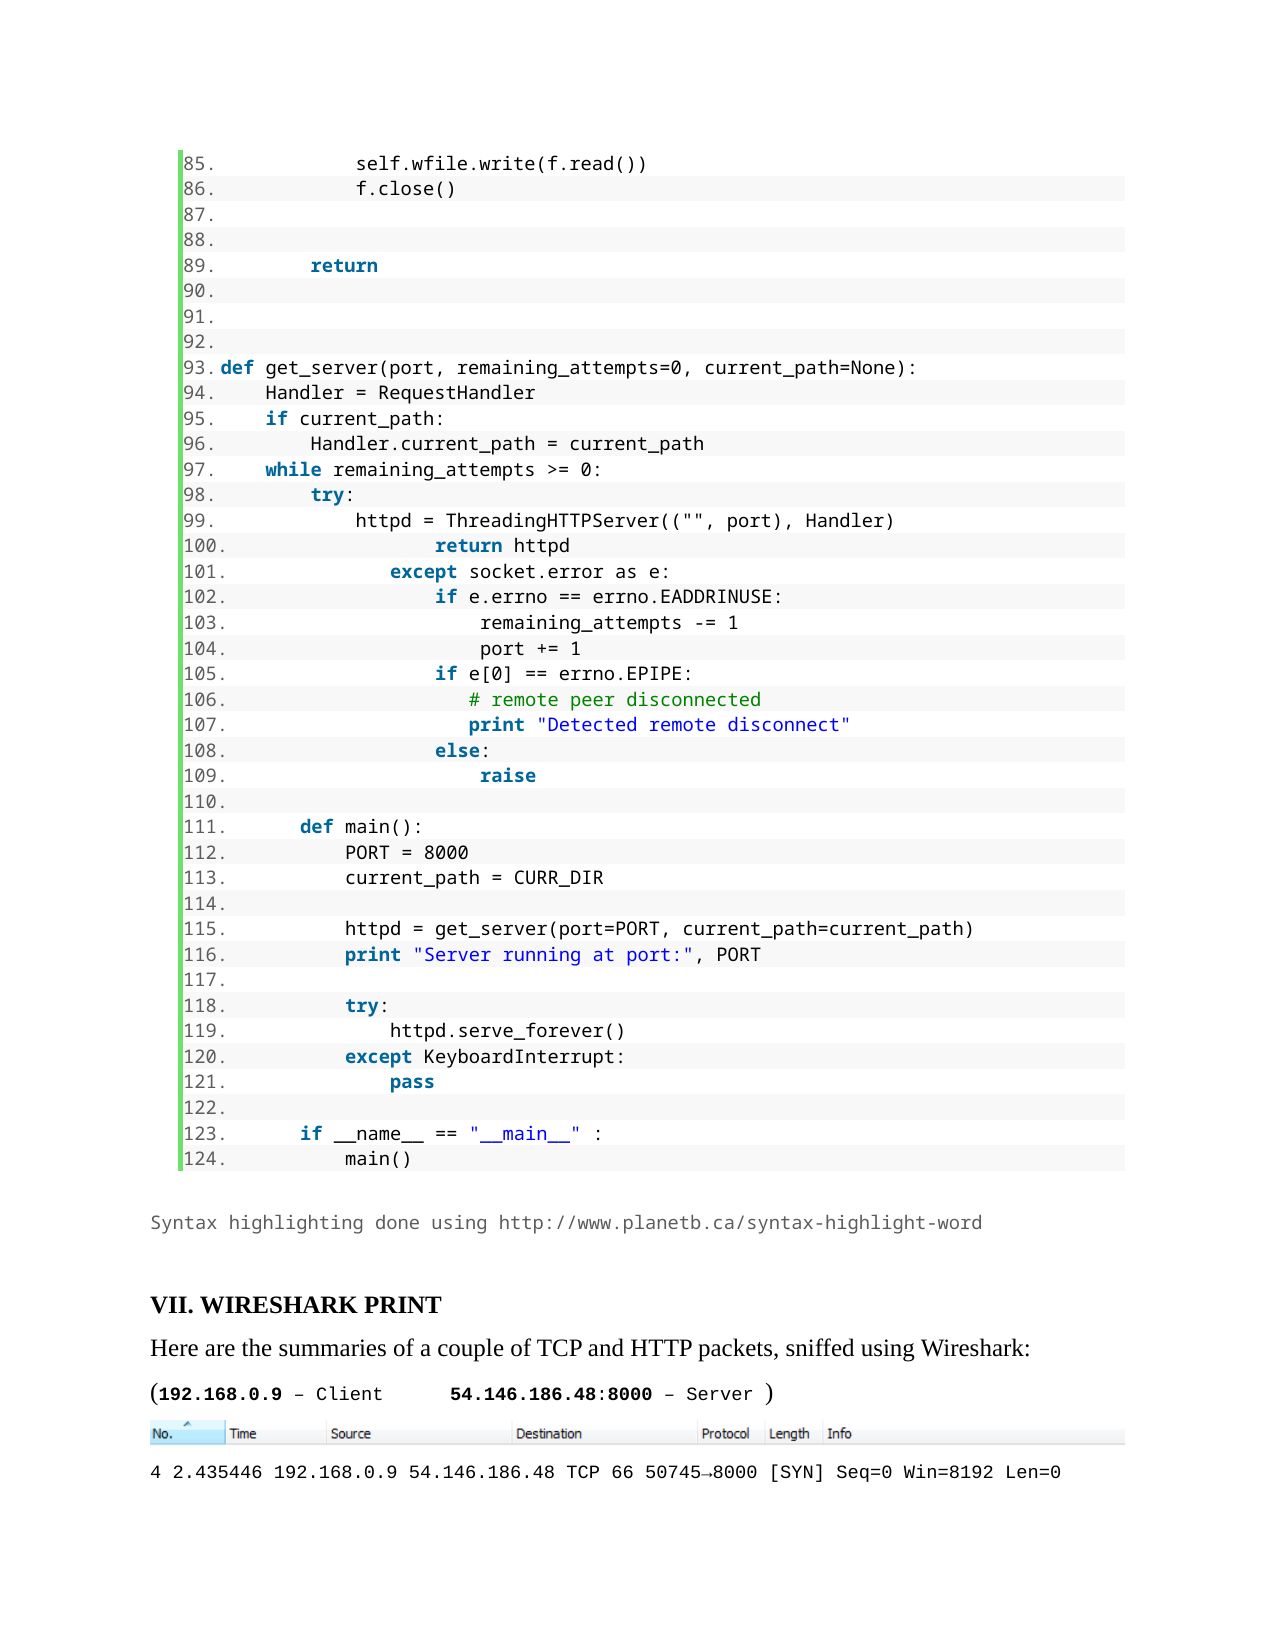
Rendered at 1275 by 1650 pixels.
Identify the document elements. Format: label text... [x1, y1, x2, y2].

list current_path = CURR_DIR [183, 864, 1125, 890]
list except KeyboardInterrupt: [183, 1043, 1125, 1069]
list f.close() [183, 176, 1125, 201]
list pass [183, 1069, 1125, 1094]
list Handler.current_path = current_path [183, 431, 1125, 456]
list except socket.error as e: [183, 558, 1125, 584]
list print "Detected remote disconnect" [183, 711, 1125, 737]
list if e.errno == errno.EADDRINUSE: [183, 584, 1125, 609]
list httpd = get_server(port=PORT, current_path=current_path) [183, 916, 1125, 941]
list httpd.serve_forever() [183, 1018, 1125, 1043]
list httpd = ThreadingHTTPServer(("", port), Handler) [183, 507, 1125, 533]
list else: [183, 737, 1125, 762]
list port += 1 [183, 635, 1125, 660]
list Handler = RequestHandler [183, 380, 1125, 405]
list def main(): [183, 813, 1125, 839]
picture [150, 1420, 1125, 1446]
list while remaining_attempts >= 0: [183, 456, 1125, 482]
list if current_path: [183, 405, 1125, 431]
list if e[0] == errno.EPIPE: [183, 660, 1125, 686]
text Here are the summaries of a couple of TCP and HTTP packets, sniffed using Wireshark: [150, 1333, 1125, 1362]
list PORT = 8000 [183, 839, 1125, 864]
list return [183, 252, 1125, 278]
list def get_server(port, remaining_attempts=0, current_path=None): [183, 354, 1125, 380]
text 4 2.435446 192.168.0.9 54.146.186.48 TCP 66 50745→8000 [SYN] Seq=0 Win=8192 Len=0 [150, 1463, 1125, 1484]
list try: [183, 992, 1125, 1018]
list return httpd [183, 533, 1125, 558]
list remaining_attempts -= 1 [183, 609, 1125, 635]
list try: [183, 482, 1125, 507]
text VII. WIRESHARK PRINT [150, 1290, 1125, 1319]
list print "Server running at port:", PORT [183, 941, 1125, 967]
text Syntax highlighting done using http://www.planetb.ca/syntax-highlight-word [150, 1209, 1125, 1234]
list if __name__ == "__main__" : [183, 1120, 1125, 1145]
list # remote peer disconnected [183, 686, 1125, 711]
list raise [183, 762, 1125, 788]
text (192.168.0.9 – Client 54.146.186.48:8000 – Server ) [150, 1377, 1125, 1406]
list self.wfile.write(f.read()) [183, 150, 1125, 176]
list main() [183, 1145, 1125, 1171]
